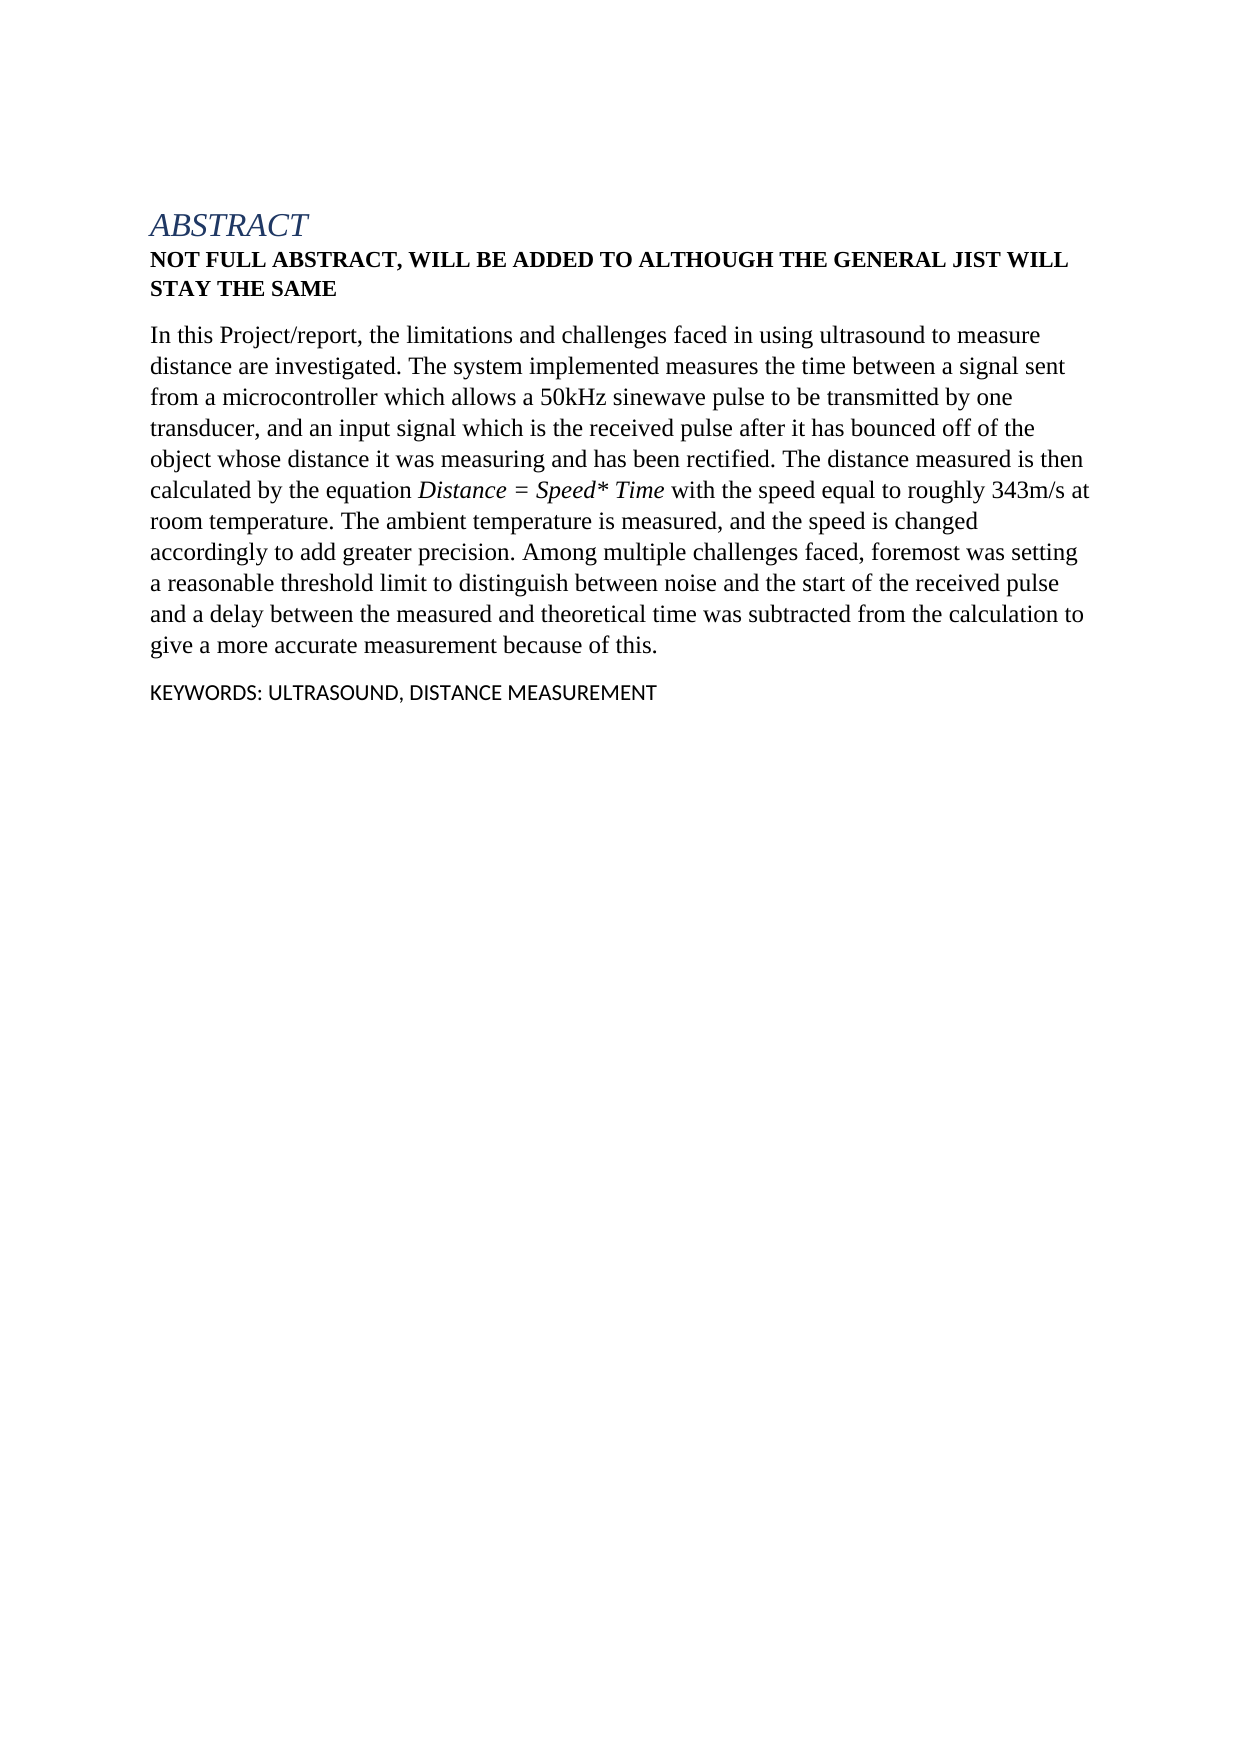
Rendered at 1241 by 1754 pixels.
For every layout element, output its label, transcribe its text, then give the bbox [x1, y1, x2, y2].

text KEYWORDS: ULTRASOUND, DISTANCE MEASUREMENT [150, 678, 1090, 706]
text In this Project/report, the limitations and challenges faced in using ultrasound to measure distance are investigated. The system implemented measures the time between a signal sent from a microcontroller which allows a 50kHz sinewave pulse to be transmitted by one transducer, and an input signal which is the received pulse after it has bounced off of the object whose distance it was measuring and has been rectified. The distance measured is then calculated by the equation Distance = Speed* Time with the speed equal to roughly 343m/s at room temperature. The ambient temperature is measured, and the speed is changed accordingly to add greater precision. Among multiple challenges faced, foremost was setting a reasonable threshold limit to distinguish between noise and the start of the received pulse and a delay between the measured and theoretical time was subtracted from the calculation to give a more accurate measurement because of this. [150, 320, 1090, 659]
subtitle ABSTRACT [150, 205, 1090, 243]
text NOT FULL ABSTRACT, WILL BE ADDED TO ALTHOUGH THE GENERAL JIST WILL STAY THE SAME [150, 247, 1090, 301]
